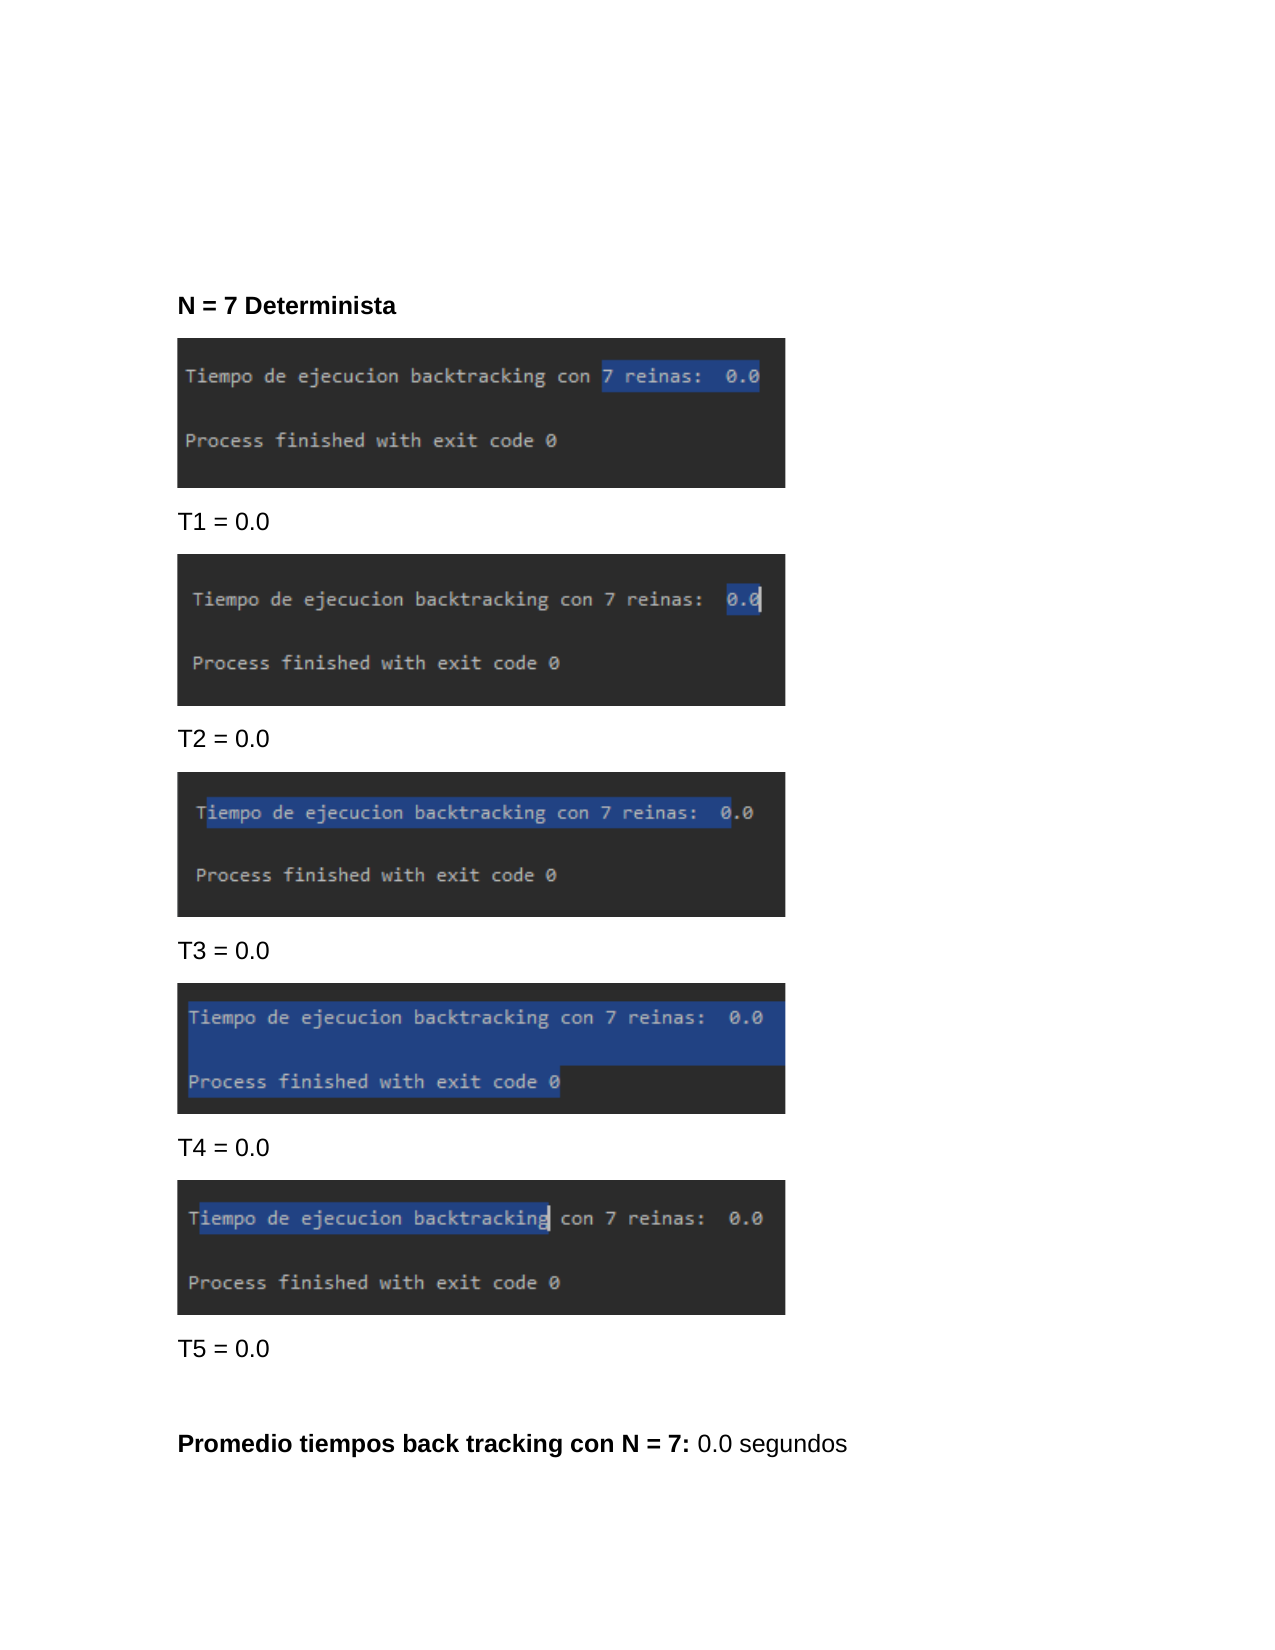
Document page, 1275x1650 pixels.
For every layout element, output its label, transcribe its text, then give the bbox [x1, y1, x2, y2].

text Promedio tiempos back tracking con N = 7: 0.0 segundos [177, 1429, 1098, 1458]
picture [177, 338, 786, 488]
text T3 = 0.0 [177, 936, 1098, 964]
text T5 = 0.0 [177, 1334, 1098, 1362]
text T2 = 0.0 [177, 724, 1098, 753]
picture [177, 772, 786, 917]
text T1 = 0.0 [177, 507, 1098, 535]
text T4 = 0.0 [177, 1133, 1098, 1162]
picture [177, 554, 786, 706]
picture [177, 1180, 786, 1315]
picture [177, 983, 786, 1114]
text N = 7 Determinista [177, 291, 1098, 319]
